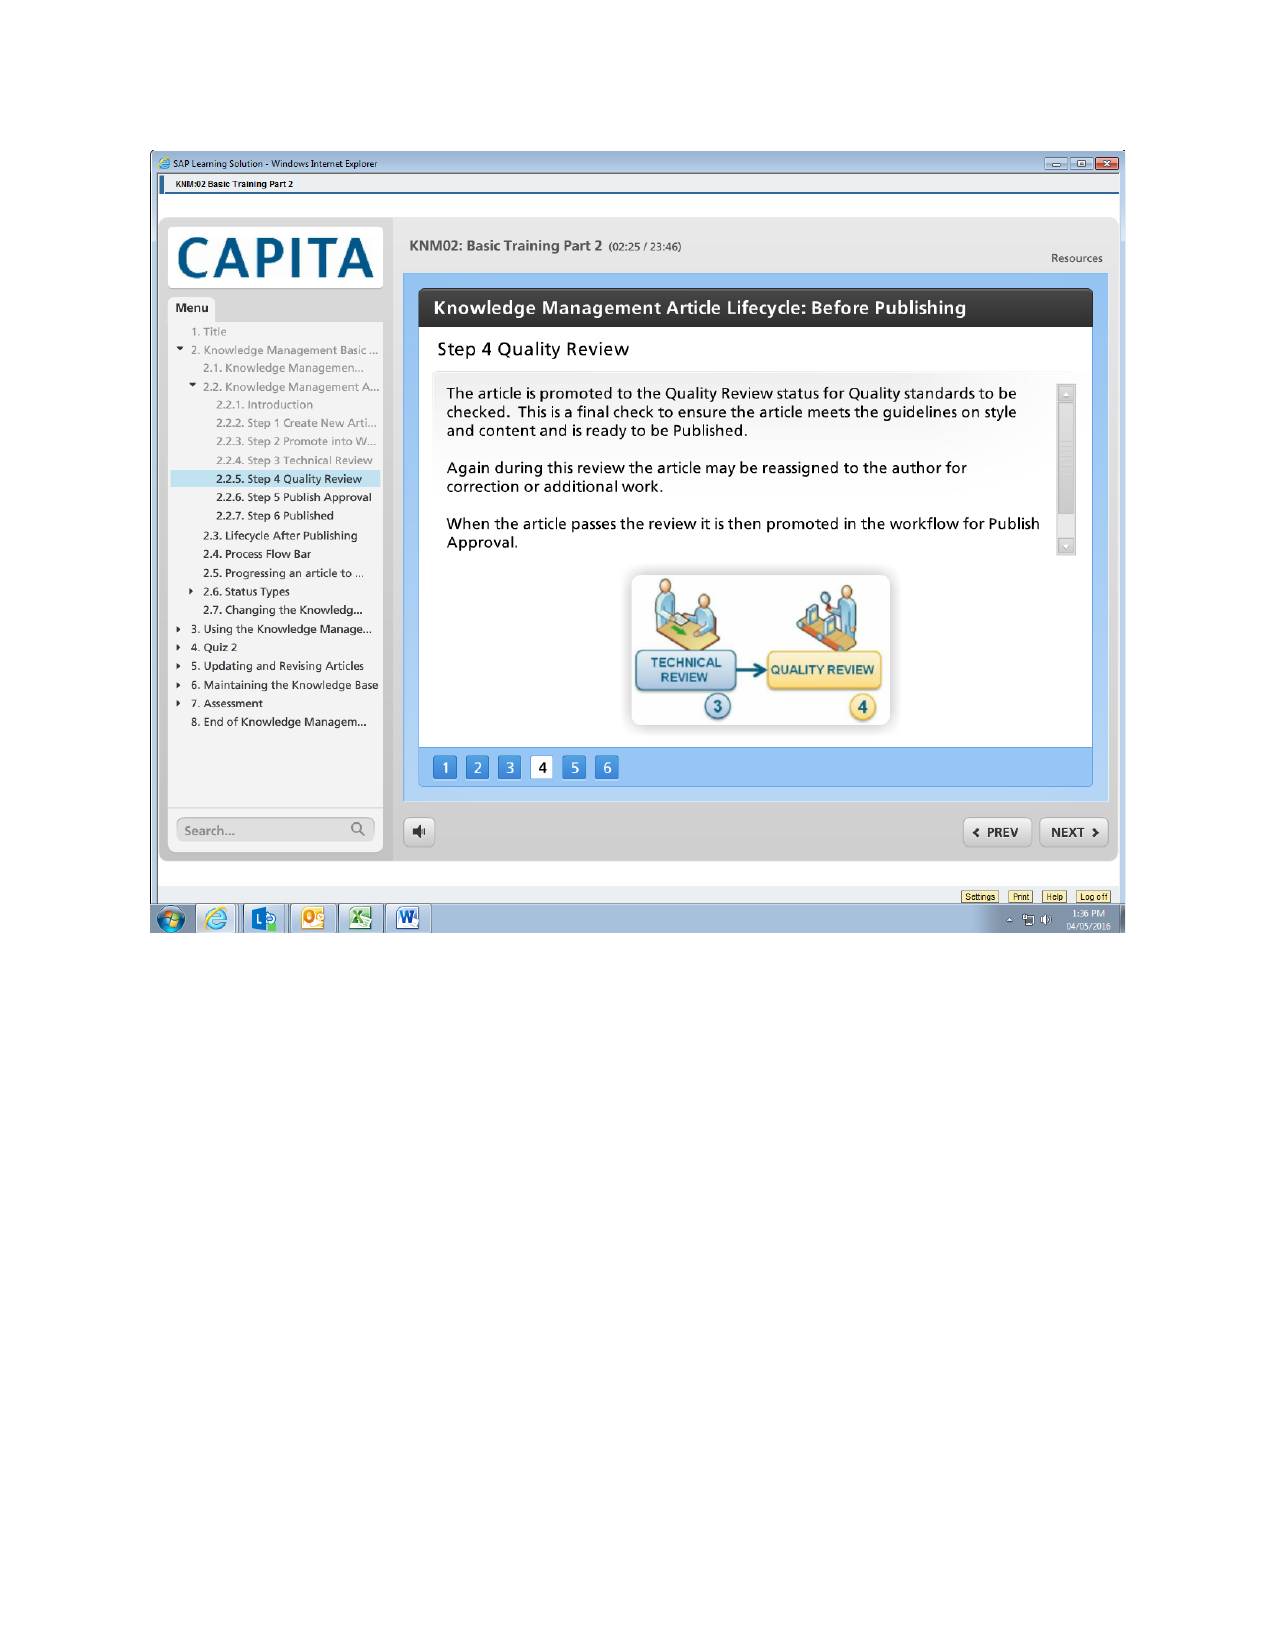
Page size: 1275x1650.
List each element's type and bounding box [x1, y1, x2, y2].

picture [150, 150, 1125, 933]
